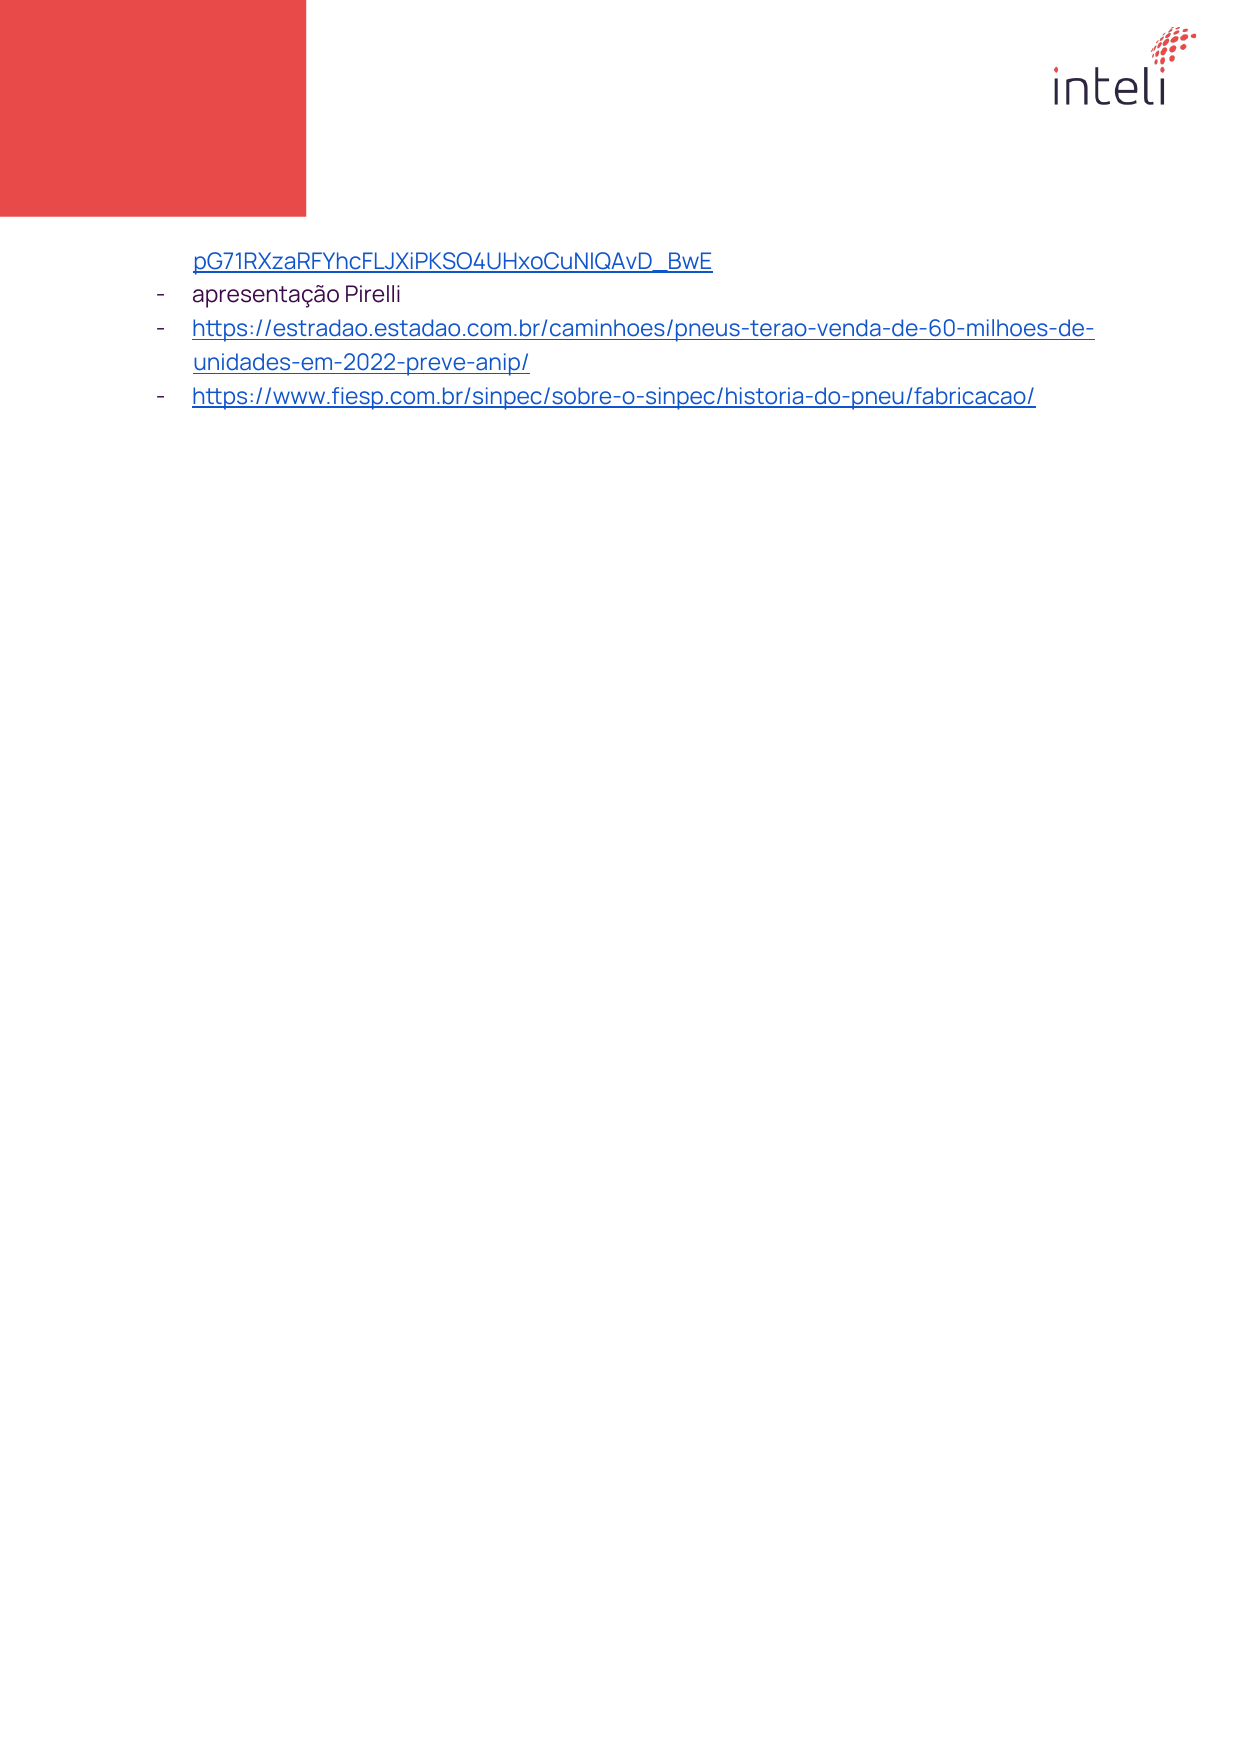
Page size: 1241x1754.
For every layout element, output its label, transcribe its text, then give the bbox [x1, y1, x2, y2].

list https://estradao.estadao.com.br/caminhoes/pneus-terao-venda-de-60-milhoes-de-unidades-em-2022-preve-anip/ [156, 312, 1122, 377]
list apresentação Pirelli [156, 278, 1122, 310]
list https://www.fiesp.com.br/sinpec/sobre-o-sinpec/historia-do-pneu/fabricacao/ [156, 380, 1122, 411]
picture [1054, 27, 1197, 105]
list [156, 124, 1122, 276]
picture [0, 0, 307, 217]
